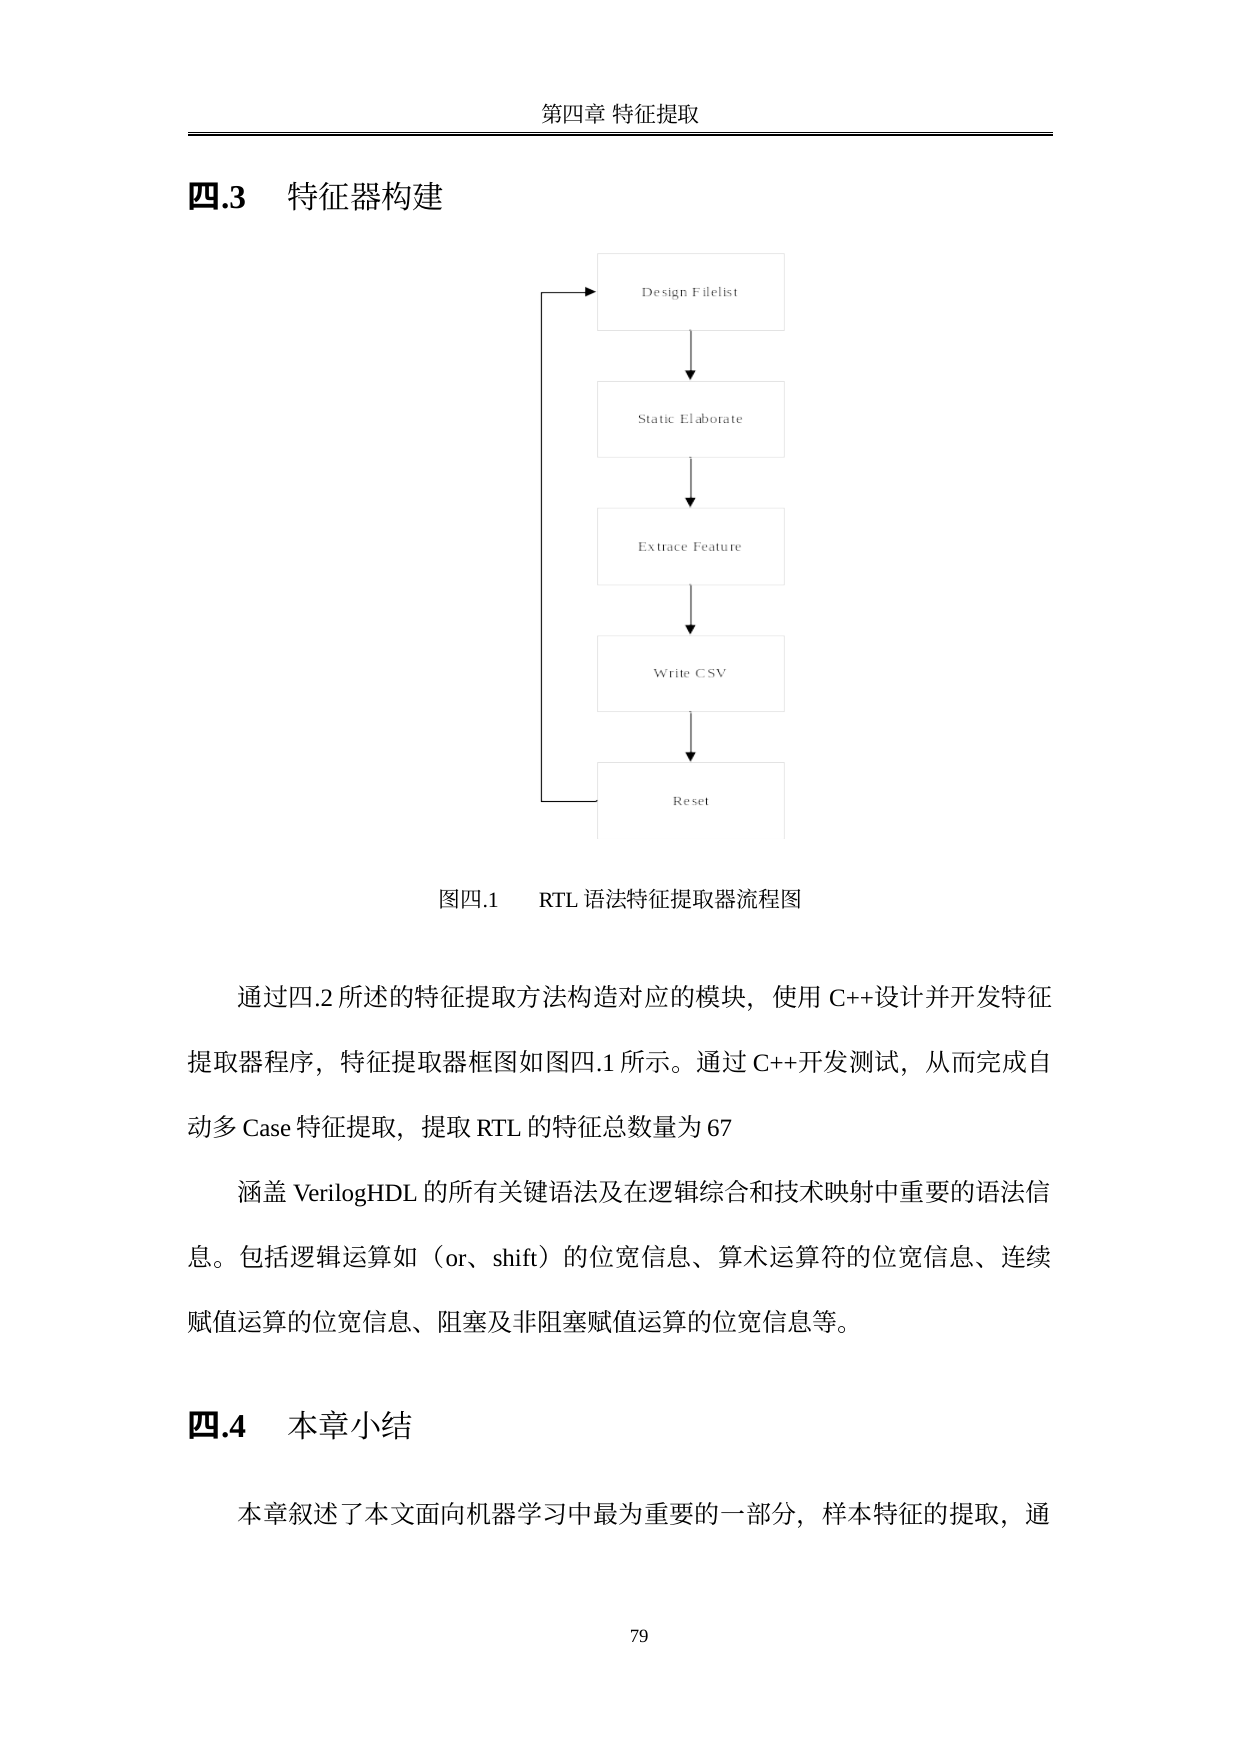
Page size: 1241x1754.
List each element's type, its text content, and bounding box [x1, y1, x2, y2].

subtitle 特征器构建 [187, 162, 1053, 227]
text RTL语法特征提取器流程图 [187, 882, 1053, 914]
text 涵盖VerilogHDL的所有关键语法及在逻辑综合和技术映射中重要的语法信息。包括逻辑运算如（or、shift）的位宽信息、算术运算符的位宽信息、连续赋值运算的位宽信息、阻塞及非阻塞赋值运算的位宽信息等。 [187, 1158, 1053, 1353]
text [187, 1480, 1053, 1545]
subtitle 本章小结 [187, 1390, 1053, 1455]
text 通过4.2所述的特征提取方法构造对应的模块，使用C++设计并开发特征提取器程序，特征提取器框图如图4.16所示。通过C++开发测试，从而完成自动多Case特征提取，提取RTL的特征总数量为67 [187, 963, 1053, 1158]
